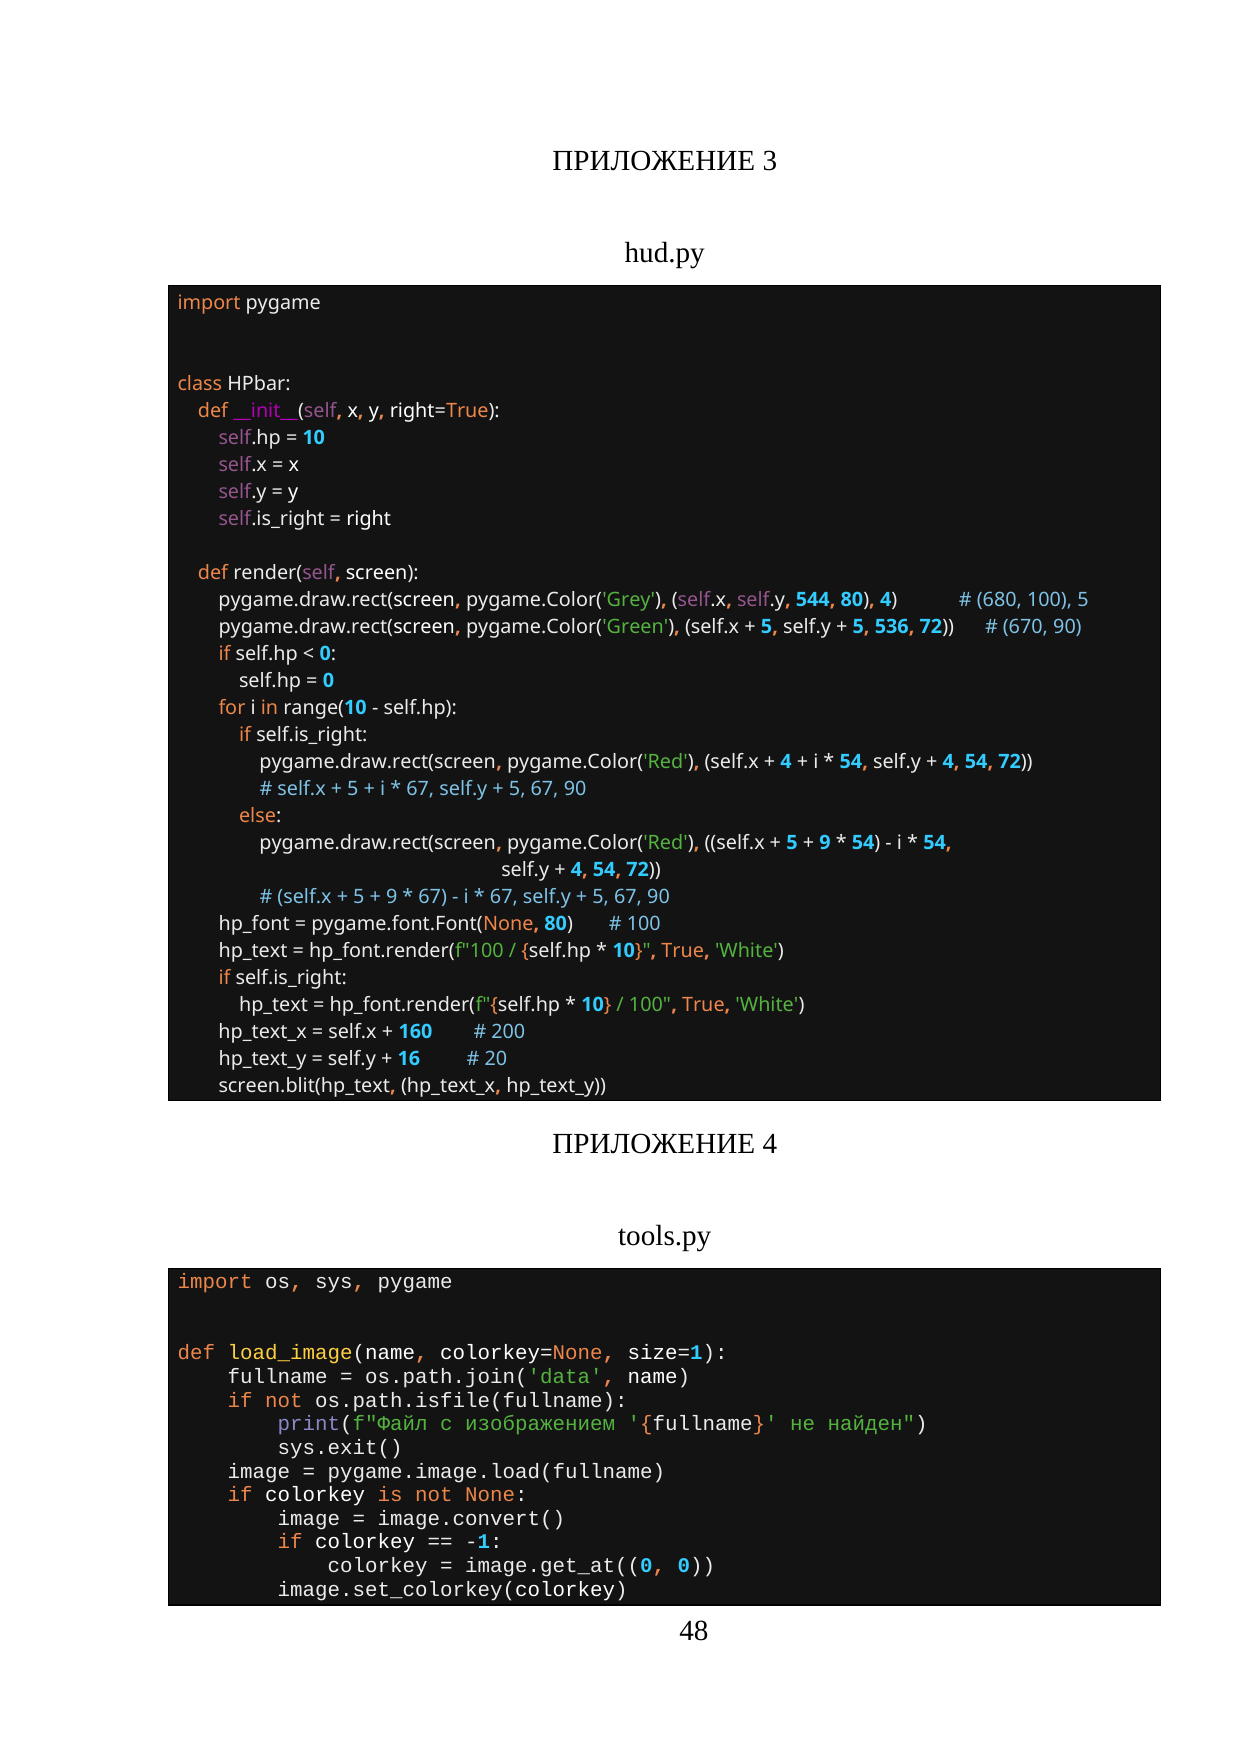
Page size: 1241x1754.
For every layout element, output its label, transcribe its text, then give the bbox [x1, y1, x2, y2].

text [169, 1269, 1160, 1604]
text tools.py [177, 1218, 1152, 1252]
subtitle ПРИЛОЖЕНИЕ 4 [177, 1126, 1152, 1159]
text hud.py [177, 235, 1152, 269]
subtitle ПРИЛОЖЕНИЕ 3 [177, 143, 1152, 177]
text import pygame class HPbar: def __init__(self, x, y, right=True): self.hp = 10 self.x = x self.y = y self.is_right = right def render(self, screen): pygame.draw.rect(screen, pygame.Color('Grey'), (self.x, self.y, 544, 80), 4) # (680, 100), 5 pygame.draw.rect(screen, pygame.Color('Green'), (self.x + 5, self.y + 5, 536, 72)) # (670, 90) if self.hp < 0: self.hp = 0 for i in range(10 - self.hp): if self.is_right: pygame.draw.rect(screen, pygame.Color('Red'), (self.x + 4 + i * 54, self.y + 4, 54, 72)) # self.x + 5 + i * 67, self.y + 5, 67, 90 else: pygame.draw.rect(screen, pygame.Color('Red'), ((self.x + 5 + 9 * 54) - i * 54, self.y + 4, 54, 72)) # (self.x + 5 + 9 * 67) - i * 67, self.y + 5, 67, 90 hp_font = pygame.font.Font(None, 80) # 100 hp_text = hp_font.render(f"100 / {self.hp * 10}", True, 'White') if self.is_right: hp_text = hp_font.render(f"{self.hp * 10} / 100", True, 'White') hp_text_x = self.x + 160 # 200 hp_text_y = self.y + 16 # 20 screen.blit(hp_text, (hp_text_x, hp_text_y)) [169, 286, 1160, 1100]
